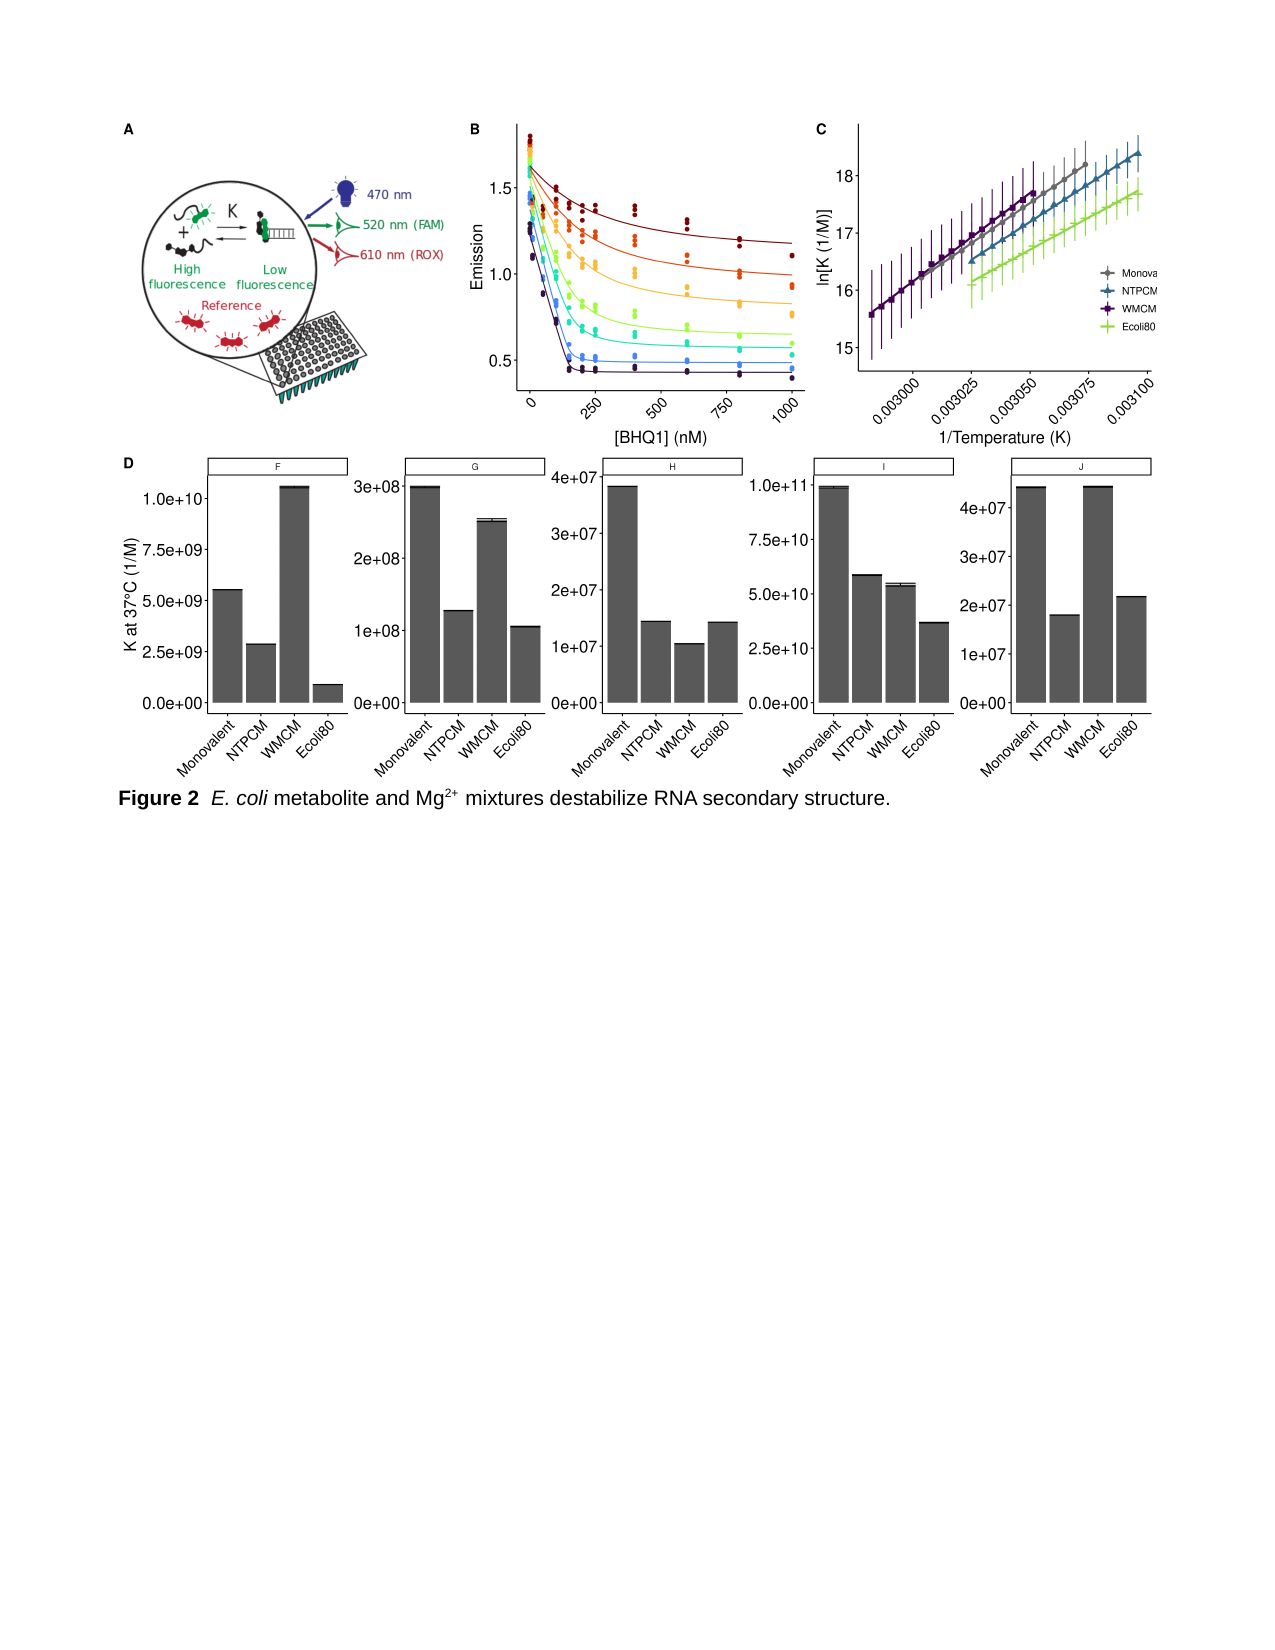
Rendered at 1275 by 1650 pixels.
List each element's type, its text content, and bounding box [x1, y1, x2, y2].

text Figure 2 E. coli metabolite and Mg2+ mixtures destabilize RNA secondary structure. [118, 786, 1157, 810]
picture [118, 118, 1157, 786]
